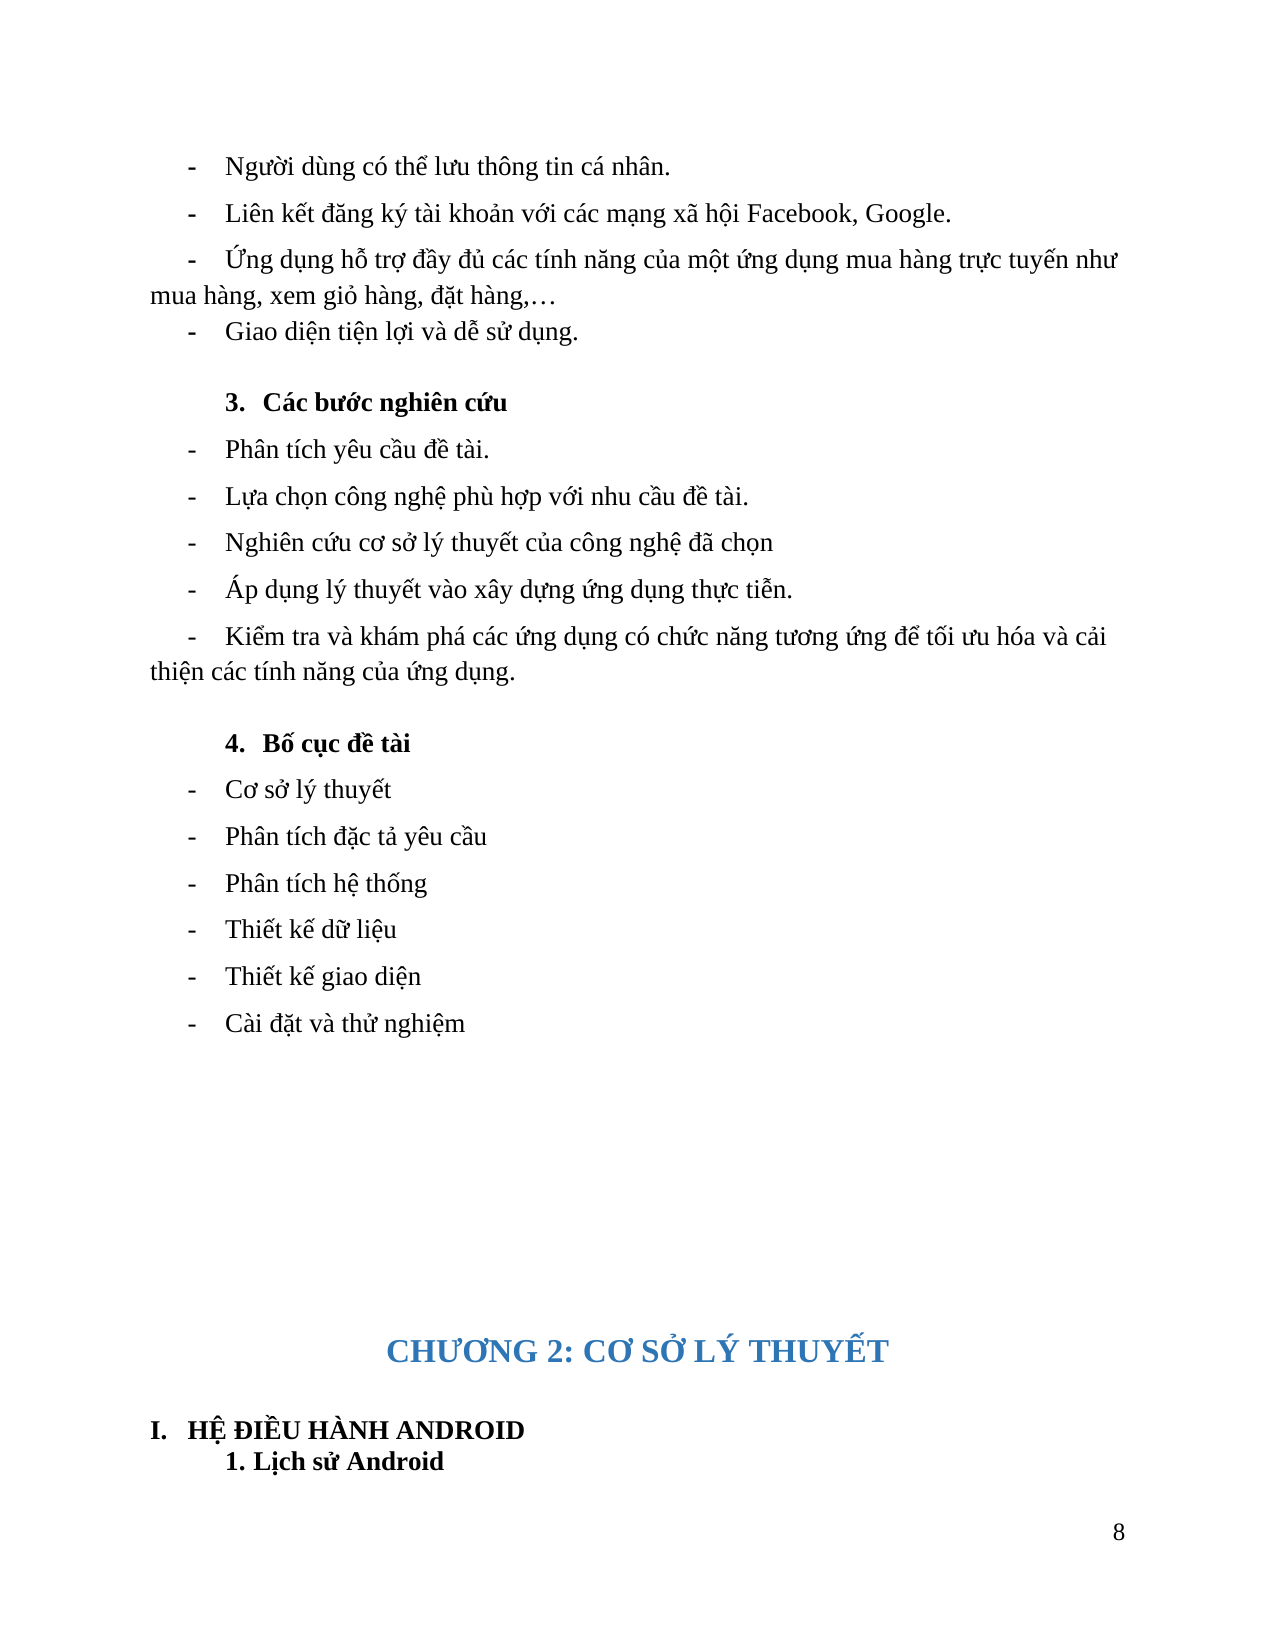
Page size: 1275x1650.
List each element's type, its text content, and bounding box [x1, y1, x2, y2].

list Người dùng có thể lưu thông tin cá nhân. [187, 150, 1125, 181]
list Bố cục đề tài [225, 727, 1125, 758]
subtitle CHƯƠNG 2: CƠ SỞ LÝ THUYẾT [150, 1332, 1125, 1370]
list Phân tích hệ thống [187, 867, 1125, 898]
list Giao diện tiện lợi và dễ sử dụng. [150, 315, 1125, 346]
list Thiết kế giao diện [187, 960, 1125, 991]
list Lựa chọn công nghệ phù hợp với nhu cầu đề tài. [187, 479, 1125, 511]
list Kiểm tra và khám phá các ứng dụng có chức năng tương ứng để tối ưu hóa và cải thiện các tính năng của ứng dụng. [150, 619, 1125, 686]
list Phân tích yêu cầu đề tài. [187, 433, 1125, 464]
list Áp dụng lý thuyết vào xây dựng ứng dụng thực tiễn. [187, 573, 1125, 604]
list Nghiên cứu cơ sở lý thuyết của công nghệ đã chọn [187, 526, 1125, 557]
list Ứng dụng hỗ trợ đầy đủ các tính năng của một ứng dụng mua hàng trực tuyến như mua hàng, xem giỏ hàng, đặt hàng,… [150, 243, 1125, 310]
list Cơ sở lý thuyết [187, 773, 1125, 804]
list Thiết kế dữ liệu [187, 913, 1125, 944]
list Các bước nghiên cứu [225, 386, 1125, 417]
list Lịch sử Android [225, 1445, 1125, 1477]
list Liên kết đăng ký tài khoản với các mạng xã hội Facebook, Google. [187, 197, 1125, 228]
list Phân tích đặc tả yêu cầu [187, 820, 1125, 851]
list HỆ ĐIỀU HÀNH ANDROID [150, 1414, 1125, 1445]
list Cài đặt và thử nghiệm [187, 1007, 1125, 1038]
